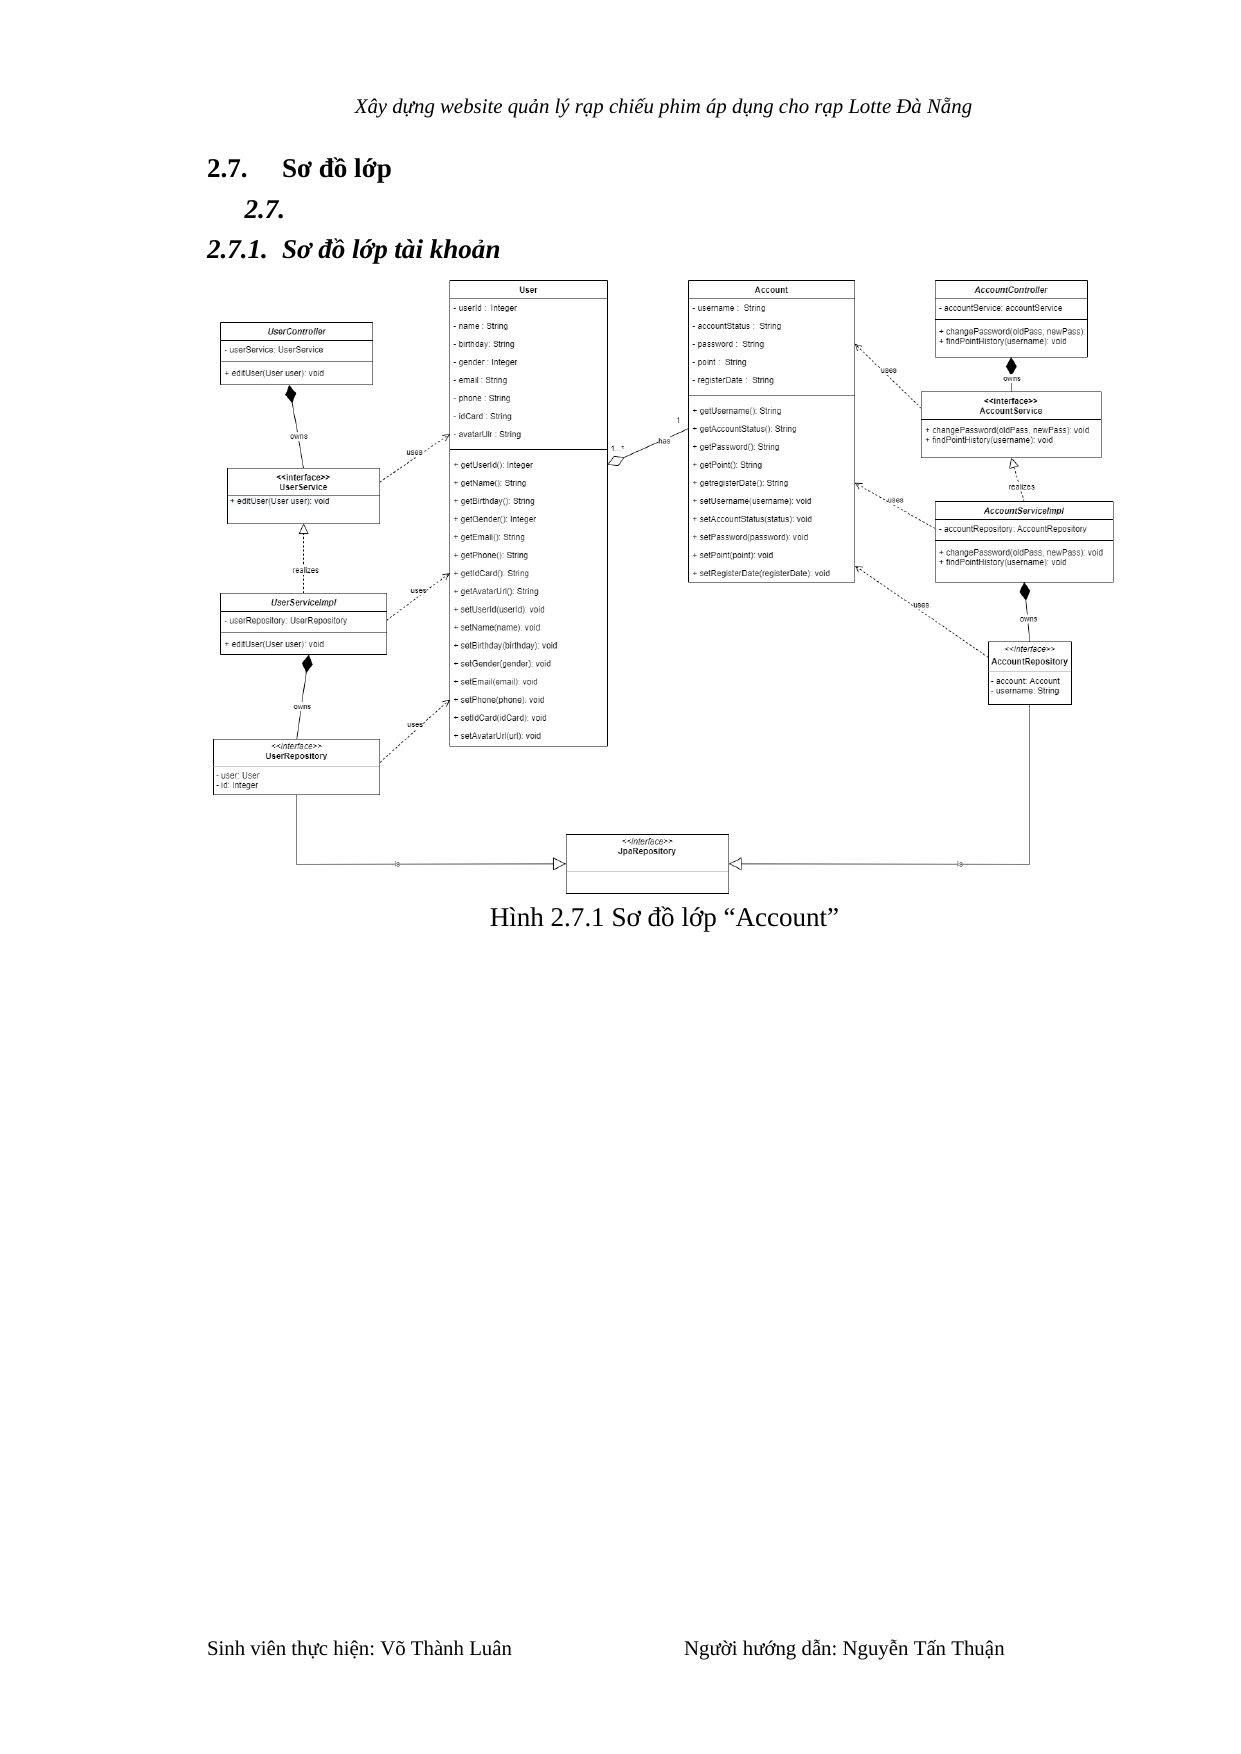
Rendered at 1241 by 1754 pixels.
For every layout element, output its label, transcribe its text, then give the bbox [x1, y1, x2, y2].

picture [206, 273, 1120, 901]
list Sơ đồ lớp tài khoản [207, 233, 1122, 264]
list Sơ đồ lớp [207, 153, 1122, 184]
text Hình 2.7.1 Sơ đồ lớp “Account” [207, 901, 1122, 932]
